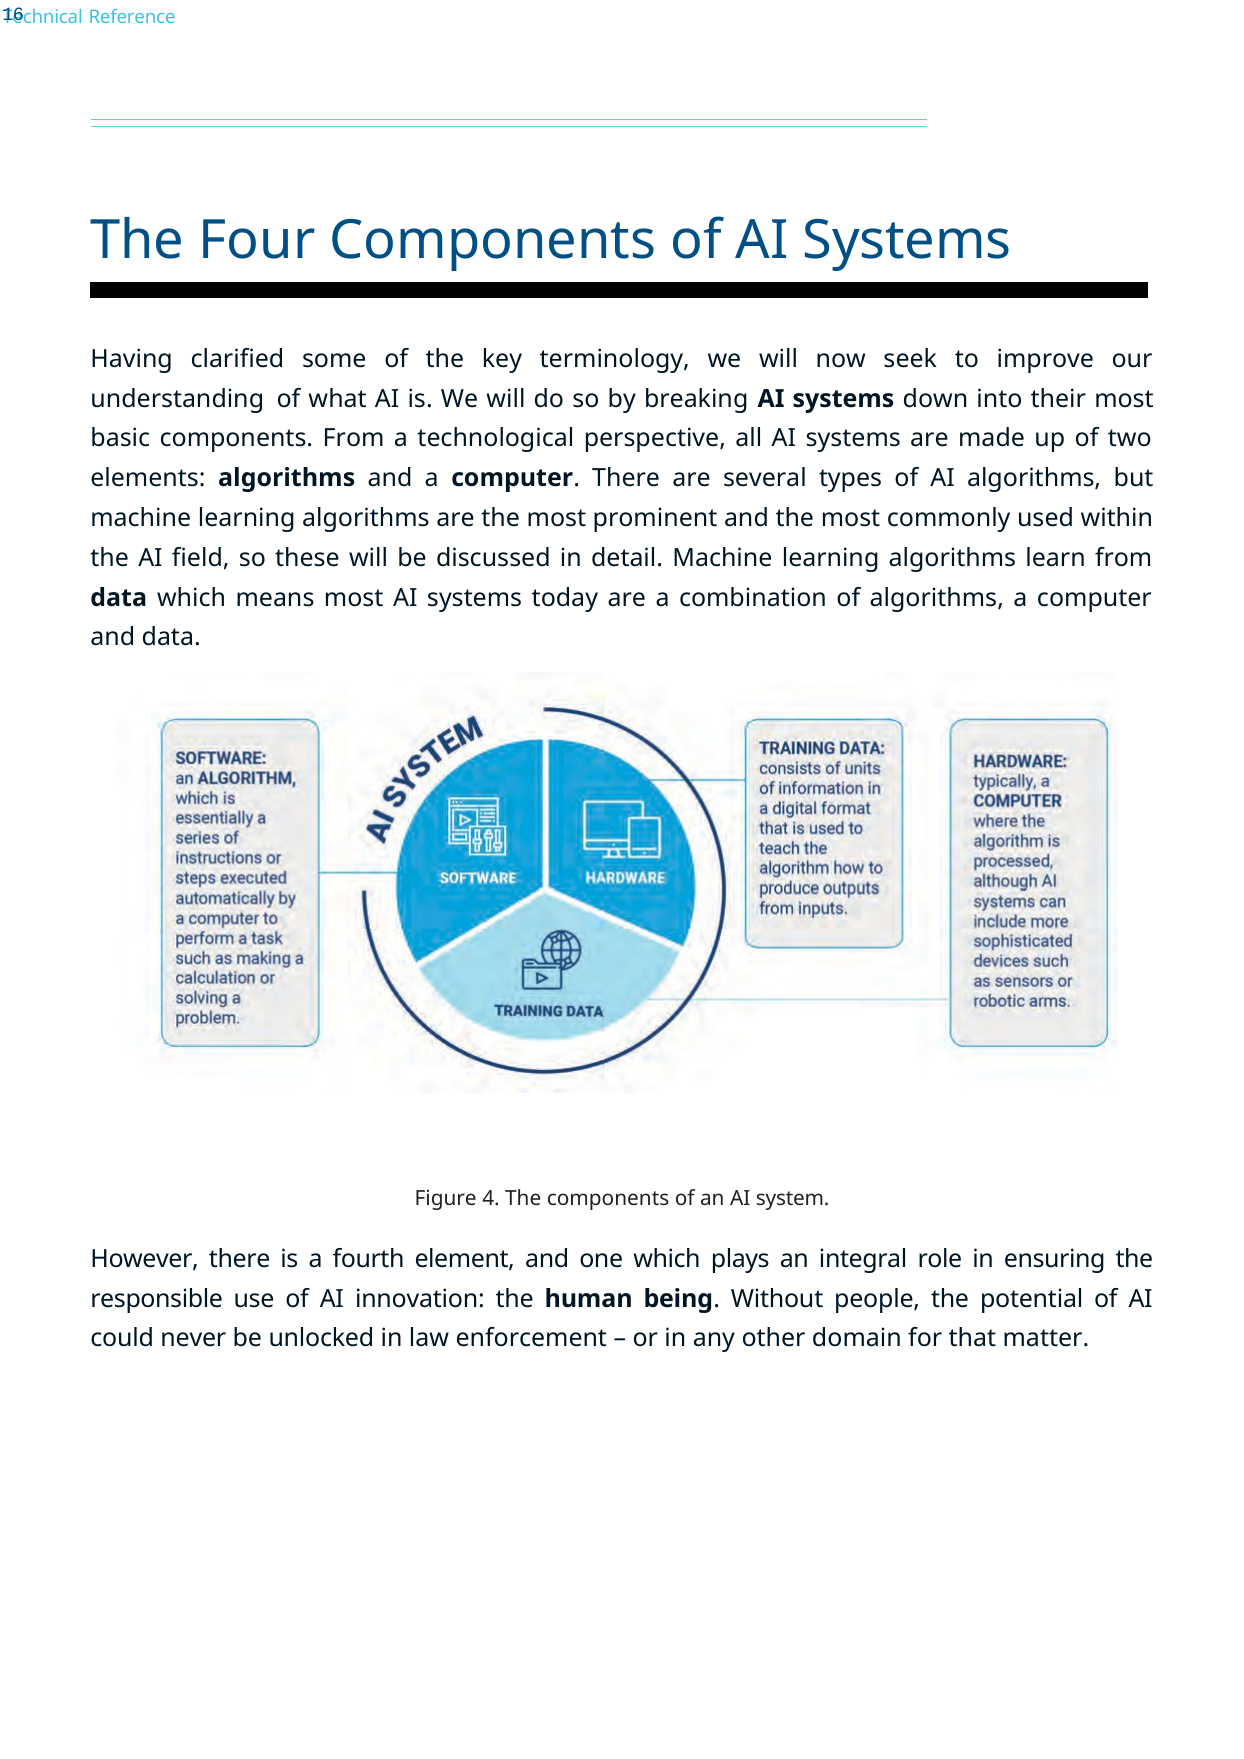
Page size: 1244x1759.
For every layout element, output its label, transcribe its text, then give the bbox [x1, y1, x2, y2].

text Figure 4. The components of an AI system. [89, 1183, 1155, 1211]
picture [112, 672, 1118, 1093]
text Having clarified some of the key terminology, we will now seek to improve our understanding of what AI is. We will do so by breaking AI systems down into their most basic components. From a technological perspective, all AI systems are made up of two elements: algorithms and a computer. There are several types of AI algorithms, but machine learning algorithms are the most prominent and the most commonly used within the AI field, so these will be discussed in detail. Machine learning algorithms learn from data which means most AI systems today are a combination of algorithms, a computer and data. [90, 340, 1154, 653]
subtitle The Four Components of AI Systems [90, 201, 1155, 275]
text However, there is a fourth element, and one which plays an integral role in ensuring the responsible use of AI innovation: the human being. Without people, the potential of AI could never be unlocked in law enforcement – or in any other domain for that matter. [90, 1241, 1154, 1354]
